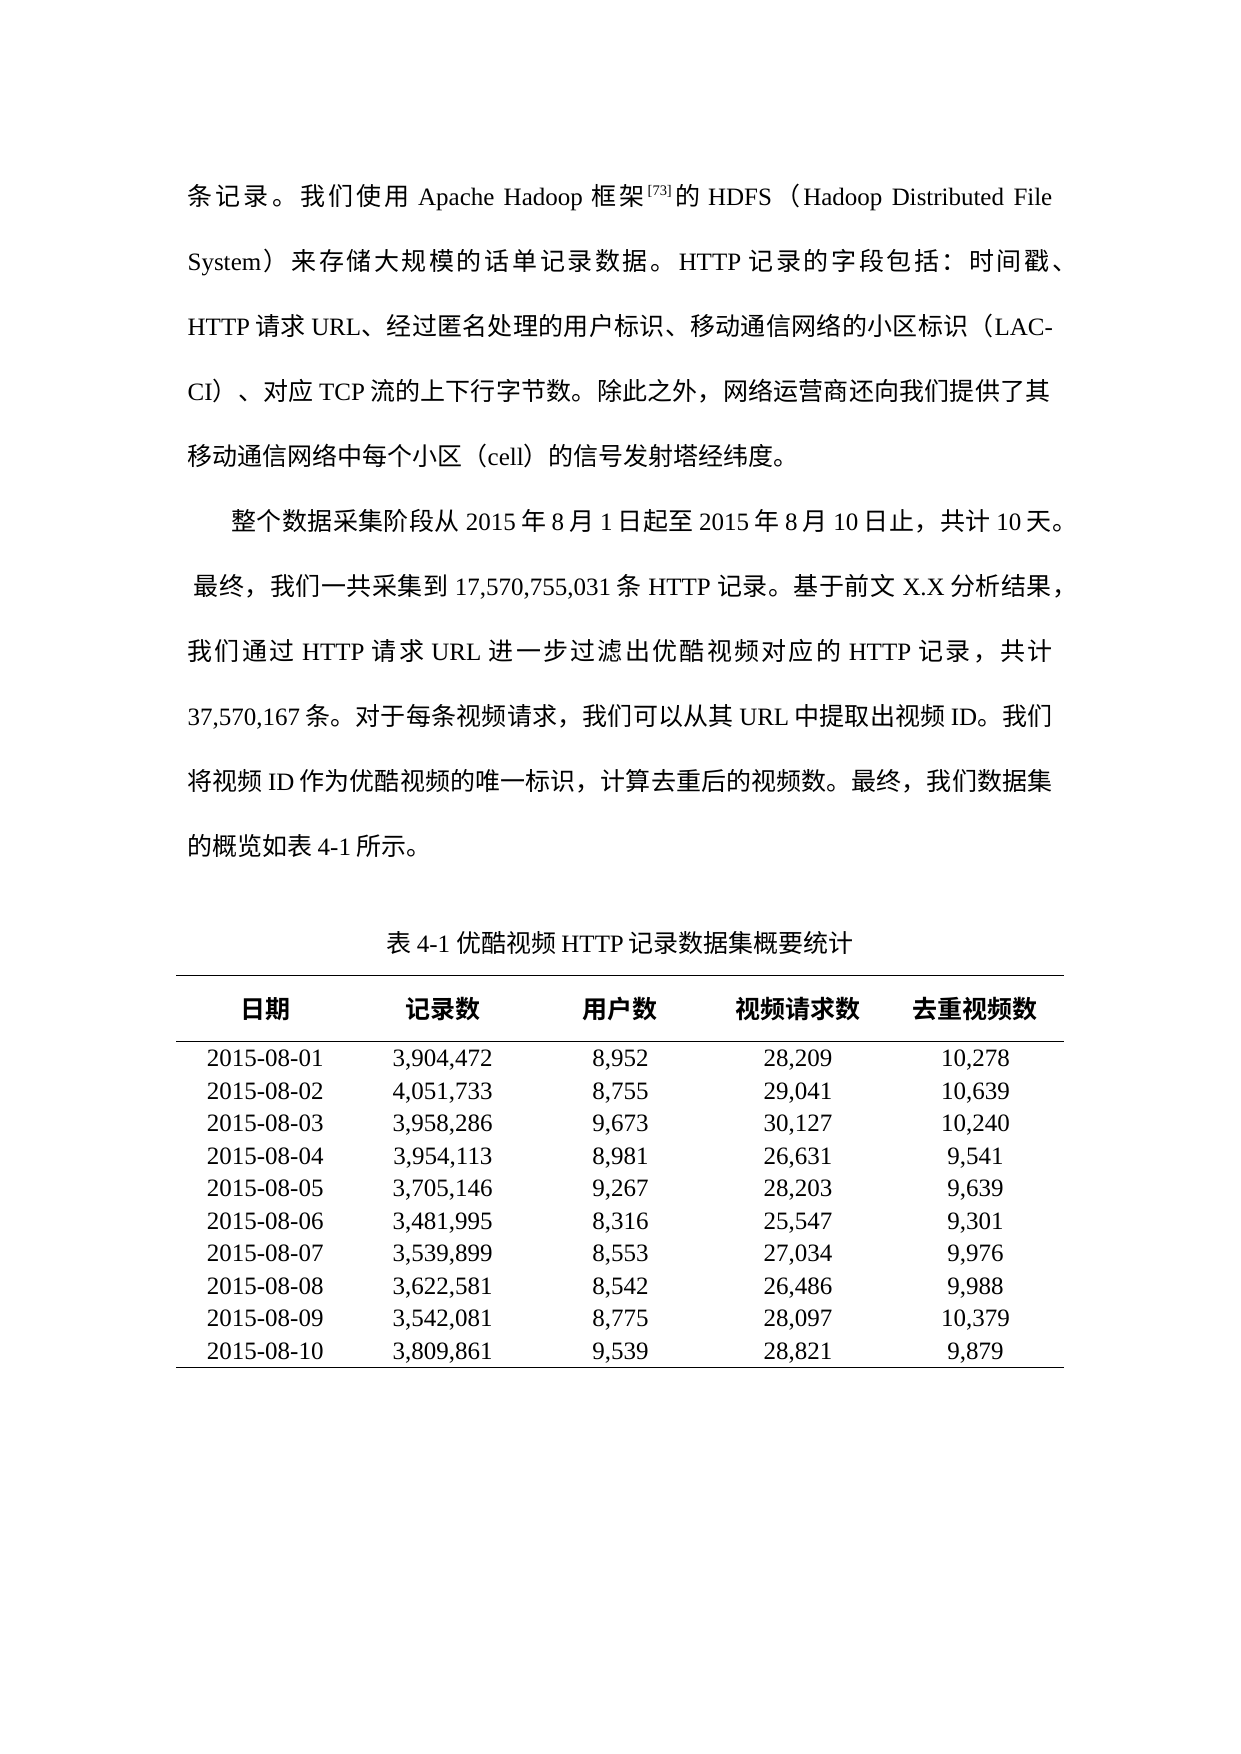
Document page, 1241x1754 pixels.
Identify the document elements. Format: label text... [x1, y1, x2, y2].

text 表4-1 优酷视频HTTP记录数据集概要统计 [187, 909, 1053, 974]
table_cell 28,209 [709, 1042, 886, 1074]
table_cell 28,821 [709, 1334, 886, 1367]
table_cell 9,879 [886, 1334, 1064, 1367]
table_cell 30,127 [709, 1107, 886, 1139]
table_cell 8,981 [531, 1139, 709, 1172]
table_header 去重视频数 [886, 976, 1064, 1041]
table_cell 9,301 [886, 1204, 1064, 1237]
table_cell 9,539 [531, 1334, 709, 1367]
table_cell 9,639 [886, 1172, 1064, 1204]
table_cell 28,097 [709, 1302, 886, 1334]
table_cell 9,267 [531, 1172, 709, 1204]
table_cell 25,547 [709, 1204, 886, 1237]
table_cell 8,952 [531, 1042, 709, 1074]
table_cell 28,203 [709, 1172, 886, 1204]
table_header 视频请求数 [709, 976, 886, 1041]
table_cell 2015-08-04 [176, 1139, 354, 1172]
table_cell 8,755 [531, 1074, 709, 1107]
table_cell 2015-08-09 [176, 1302, 354, 1334]
table_cell 3,705,146 [354, 1172, 531, 1204]
table_cell 2015-08-08 [176, 1269, 354, 1302]
table_cell 26,631 [709, 1139, 886, 1172]
table_cell 9,988 [886, 1269, 1064, 1302]
table_cell 10,379 [886, 1302, 1064, 1334]
table_cell 2015-08-01 [176, 1042, 354, 1074]
table_cell 3,481,995 [354, 1204, 531, 1237]
table_cell 3,958,286 [354, 1107, 531, 1139]
table_cell 26,486 [709, 1269, 886, 1302]
table_cell 3,539,899 [354, 1237, 531, 1269]
table_cell 8,775 [531, 1302, 709, 1334]
table_cell 10,240 [886, 1107, 1064, 1139]
table_header 日期 [176, 976, 354, 1041]
table_cell 2015-08-05 [176, 1172, 354, 1204]
text 整个数据采集阶段从2015年8月1日起至2015年8月10日止，共计10天。 最终，我们一共采集到17,570,755,031条 HTTP 记录。基于前文 X.X分析结果，我们通过HTTP请求URL进一步过滤出优酷视频对应的HTTP记录，共计37,570,167条。对于每条视频请求，我们可以从其URL中提取出视频ID。我们将视频ID作为优酷视频的唯一标识，计算去重后的视频数。最终，我们数据集的概览如表4-1所示。 [187, 487, 1053, 877]
table_cell 3,809,861 [354, 1334, 531, 1367]
table_cell 3,954,113 [354, 1139, 531, 1172]
table_cell 2015-08-02 [176, 1074, 354, 1107]
table_cell 3,542,081 [354, 1302, 531, 1334]
table_cell 3,904,472 [354, 1042, 531, 1074]
table_cell 2015-08-06 [176, 1204, 354, 1237]
table_header 记录数 [354, 976, 531, 1041]
table_cell 8,316 [531, 1204, 709, 1237]
table_cell 2015-08-03 [176, 1107, 354, 1139]
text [187, 162, 1053, 487]
table_cell 2015-08-10 [176, 1334, 354, 1367]
table_header 用户数 [531, 976, 709, 1041]
table_cell 3,622,581 [354, 1269, 531, 1302]
table_cell 8,542 [531, 1269, 709, 1302]
table_cell 2015-08-07 [176, 1237, 354, 1269]
table_cell 9,541 [886, 1139, 1064, 1172]
table_cell 10,278 [886, 1042, 1064, 1074]
table_cell 9,673 [531, 1107, 709, 1139]
table_cell 8,553 [531, 1237, 709, 1269]
table_cell 4,051,733 [354, 1074, 531, 1107]
table_cell 29,041 [709, 1074, 886, 1107]
table_cell 27,034 [709, 1237, 886, 1269]
table_cell 10,639 [886, 1074, 1064, 1107]
table_cell 9,976 [886, 1237, 1064, 1269]
